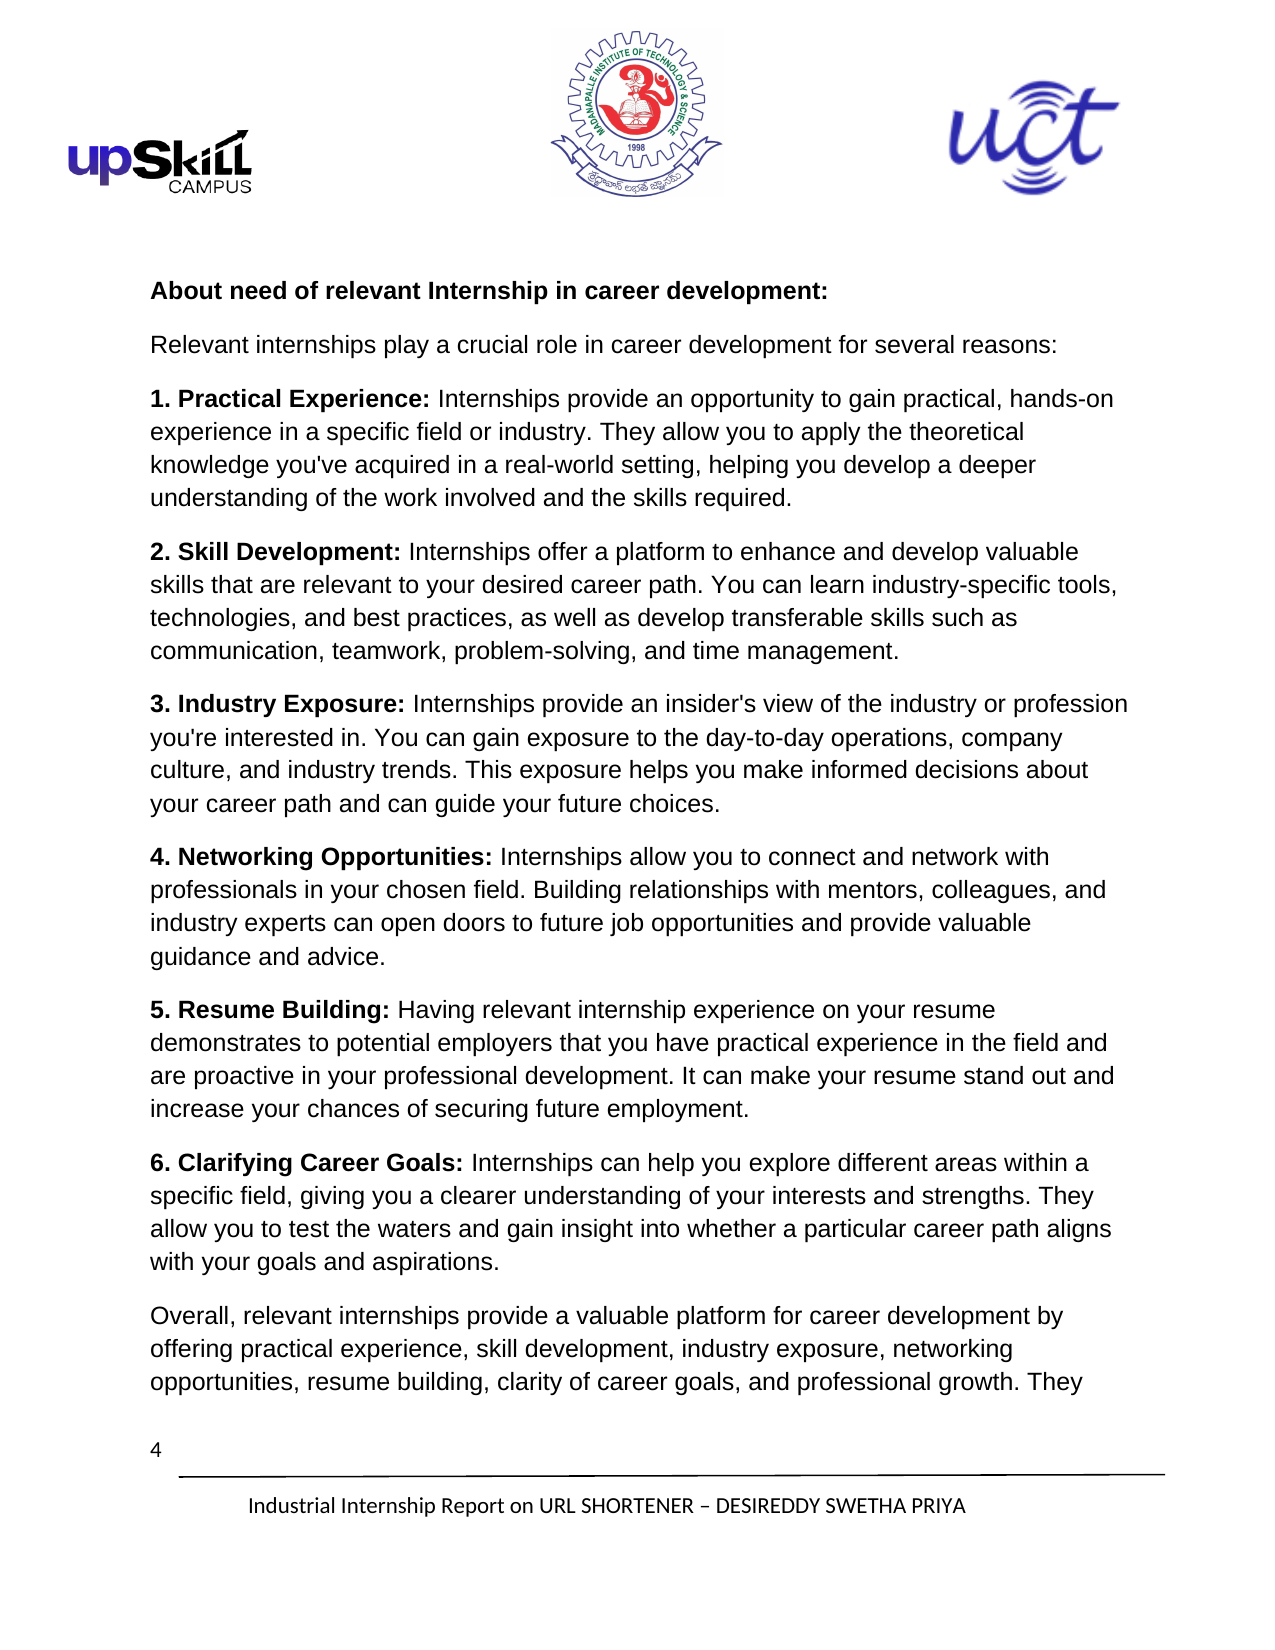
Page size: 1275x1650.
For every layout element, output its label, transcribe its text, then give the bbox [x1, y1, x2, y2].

text Relevant internships play a crucial role in career development for several reasons: [150, 330, 1134, 358]
text 2. Skill Development: Internships offer a platform to enhance and develop valuable skills that are relevant to your desired career path. You can learn industry-specific tools, technologies, and best practices, as well as develop transferable skills such as communication, teamwork, problem-solving, and time management. [150, 537, 1134, 664]
text 6. Clarifying Career Goals: Internships can help you explore different areas within a specific field, giving you a clearer understanding of your interests and strengths. They allow you to test the waters and gain insight into whether a particular career path aligns with your goals and aspirations. [150, 1148, 1134, 1276]
text 5. Resume Building: Having relevant internship experience on your resume demonstrates to potential employers that you have practical experience in the field and are proactive in your professional development. It can make your resume stand out and increase your chances of securing future employment. [150, 995, 1134, 1123]
text About need of relevant Internship in career development: [150, 276, 1134, 305]
picture [37, 117, 283, 197]
text 3. Industry Exposure: Internships provide an insider's view of the industry or profession you're interested in. You can gain exposure to the day-to-day operations, company culture, and industry trends. This exposure helps you make informed decisions about your career path and can guide your future choices. [150, 689, 1134, 817]
picture [946, 71, 1125, 197]
text 1. Practical Experience: Internships provide an opportunity to gain practical, hands-on experience in a specific field or industry. They allow you to apply the theoretical knowledge you've acquired in a real-world setting, helping you develop a deeper understanding of the work involved and the skills required. [150, 384, 1134, 511]
text 4. Networking Opportunities: Internships allow you to connect and network with professionals in your chosen field. Building relationships with mentors, colleagues, and industry experts can open doors to future job opportunities and provide valuable guidance and advice. [150, 842, 1134, 970]
